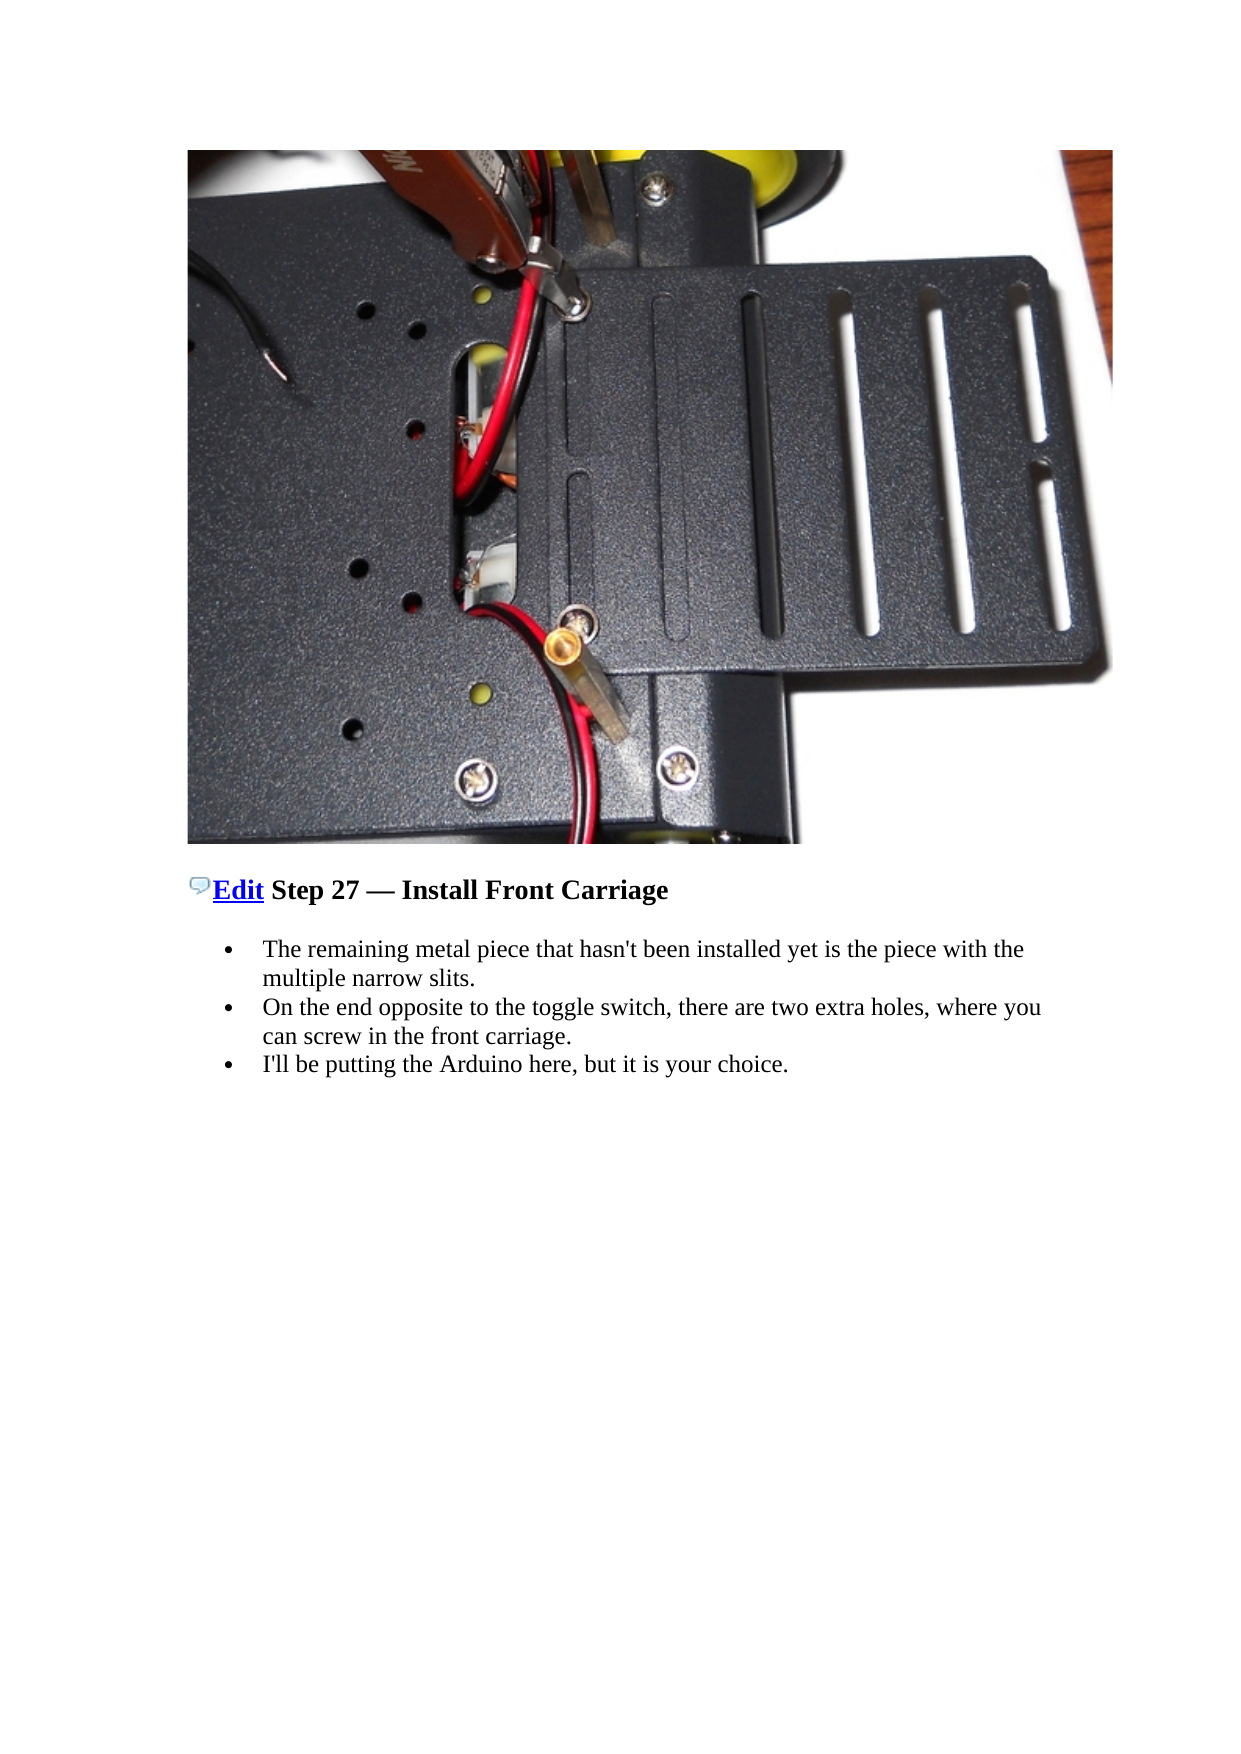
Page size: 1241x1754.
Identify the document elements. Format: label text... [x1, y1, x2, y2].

picture [187, 874, 213, 900]
picture [187, 150, 1113, 844]
text Edit Step 27 — Install Front Carriage [187, 873, 1053, 905]
list I'll be putting the Arduino here, but it is your choice. [225, 1049, 1053, 1078]
list The remaining metal piece that hasn't been installed yet is the piece with the multiple narrow slits. [225, 934, 1053, 992]
list On the end opposite to the toggle switch, there are two extra holes, where you can screw in the front carriage. [225, 992, 1053, 1049]
